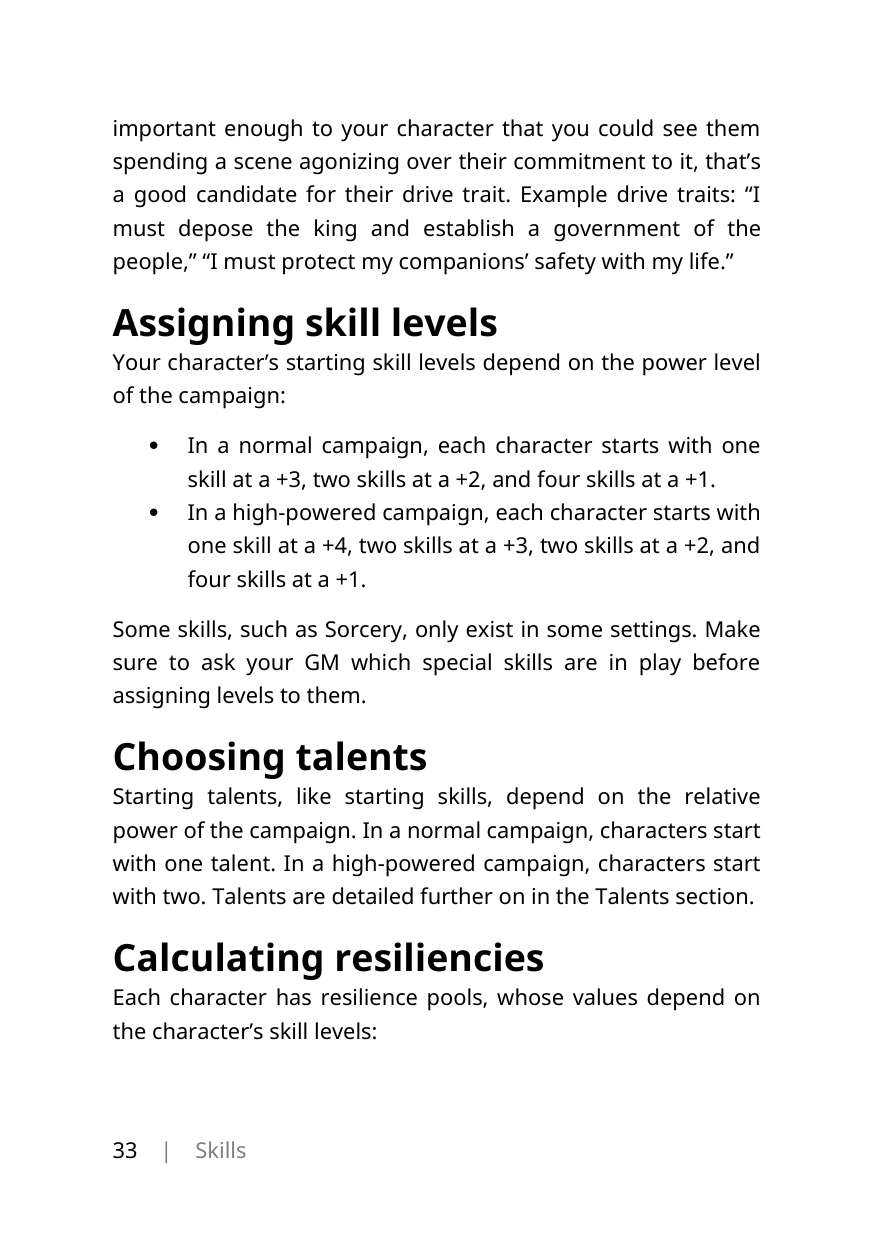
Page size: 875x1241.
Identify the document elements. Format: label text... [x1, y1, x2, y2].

subtitle Assigning skill levels [112, 296, 762, 347]
list In a normal campaign, each character starts with one skill at a +3, two skills at a +2, and four skills at a +1. [150, 430, 762, 493]
text Starting talents, like starting skills, depend on the relative power of the campaign. In a normal campaign, characters start with one talent. In a high-powered campaign, characters start with two. Talents are detailed further on in the Talents section. [112, 781, 762, 911]
text Each character has resilience pools, whose values depend on the character’s skill levels: [112, 982, 762, 1045]
text Your character’s starting skill levels depend on the power level of the campaign: [112, 347, 762, 410]
text Some skills, such as Sorcery, only exist in some settings. Make sure to ask your GM which special skills are in play before assigning levels to them. [112, 613, 762, 710]
list In a high-powered campaign, each character starts with one skill at a +4, two skills at a +3, two skills at a +2, and four skills at a +1. [150, 497, 762, 593]
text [112, 112, 762, 276]
subtitle Choosing talents [112, 730, 762, 781]
subtitle Calculating resiliencies [112, 931, 762, 982]
